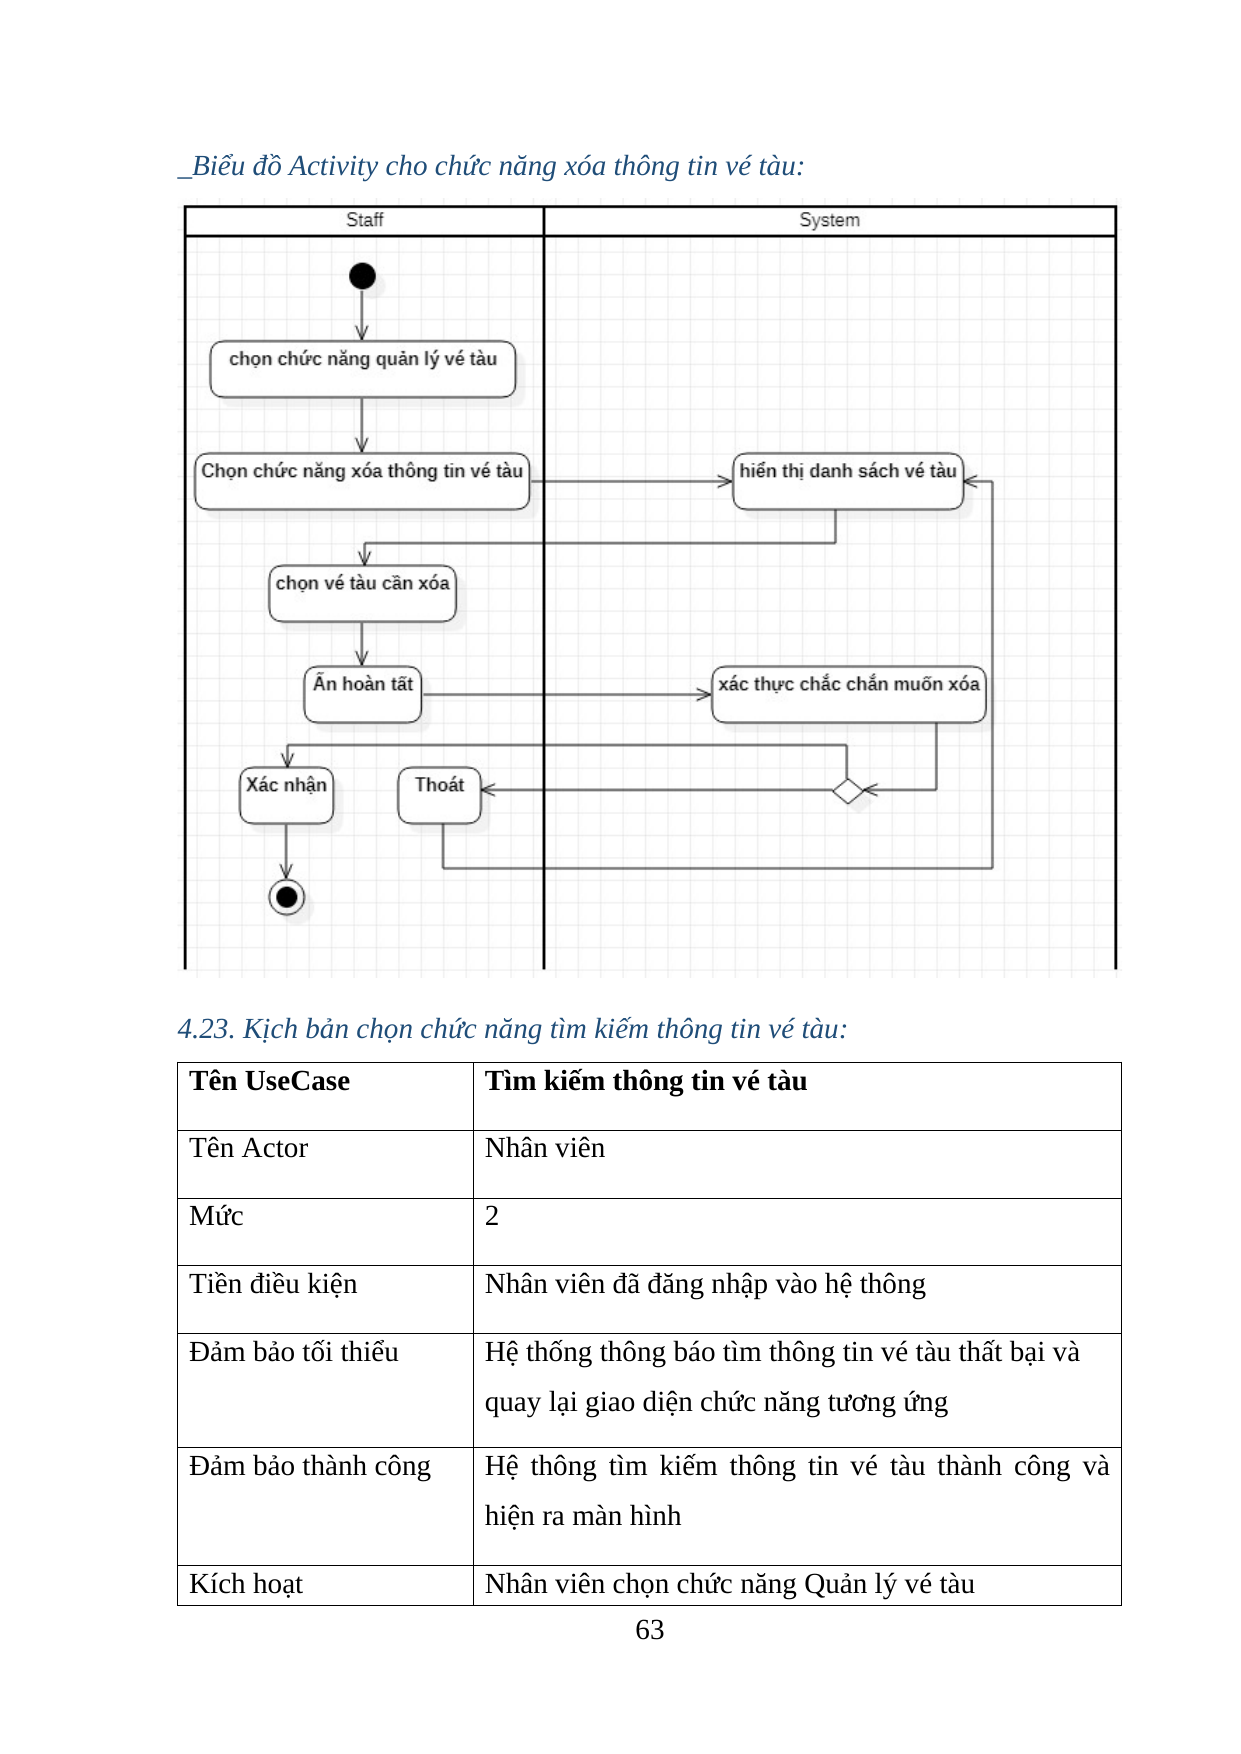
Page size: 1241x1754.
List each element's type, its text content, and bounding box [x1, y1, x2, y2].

table_cell 2 [474, 1199, 1121, 1265]
subtitle 4.23. Kịch bản chọn chức năng tìm kiếm thông tin vé tàu: [177, 1011, 1122, 1045]
table_cell Mức [178, 1199, 473, 1265]
table_cell Đảm bảo thành công [178, 1448, 473, 1565]
table_cell Nhân viên đã đăng nhập vào hệ thông [474, 1266, 1121, 1333]
table_cell Hệ thông tìm kiếm thông tin vé tàu thành công và hiện ra màn hình [474, 1448, 1121, 1565]
table_cell Hệ thống thông báo tìm thông tin vé tàu thất bại và quay lại giao diện chức năng tương ứng [474, 1334, 1121, 1447]
table_cell Tên Actor [178, 1131, 473, 1197]
subtitle _Biểu đồ Activity cho chức năng xóa thông tin vé tàu: [177, 148, 1122, 181]
picture [177, 198, 1123, 978]
table_cell Đảm bảo tối thiểu [178, 1334, 473, 1447]
table_header Tìm kiếm thông tin vé tàu [474, 1063, 1121, 1129]
table_cell Tiền điều kiện [178, 1266, 473, 1333]
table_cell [474, 1566, 1121, 1605]
table_cell Nhân viên [474, 1131, 1121, 1197]
table_cell Kích hoạt [178, 1566, 473, 1605]
table_header Tên UseCase [178, 1063, 473, 1129]
